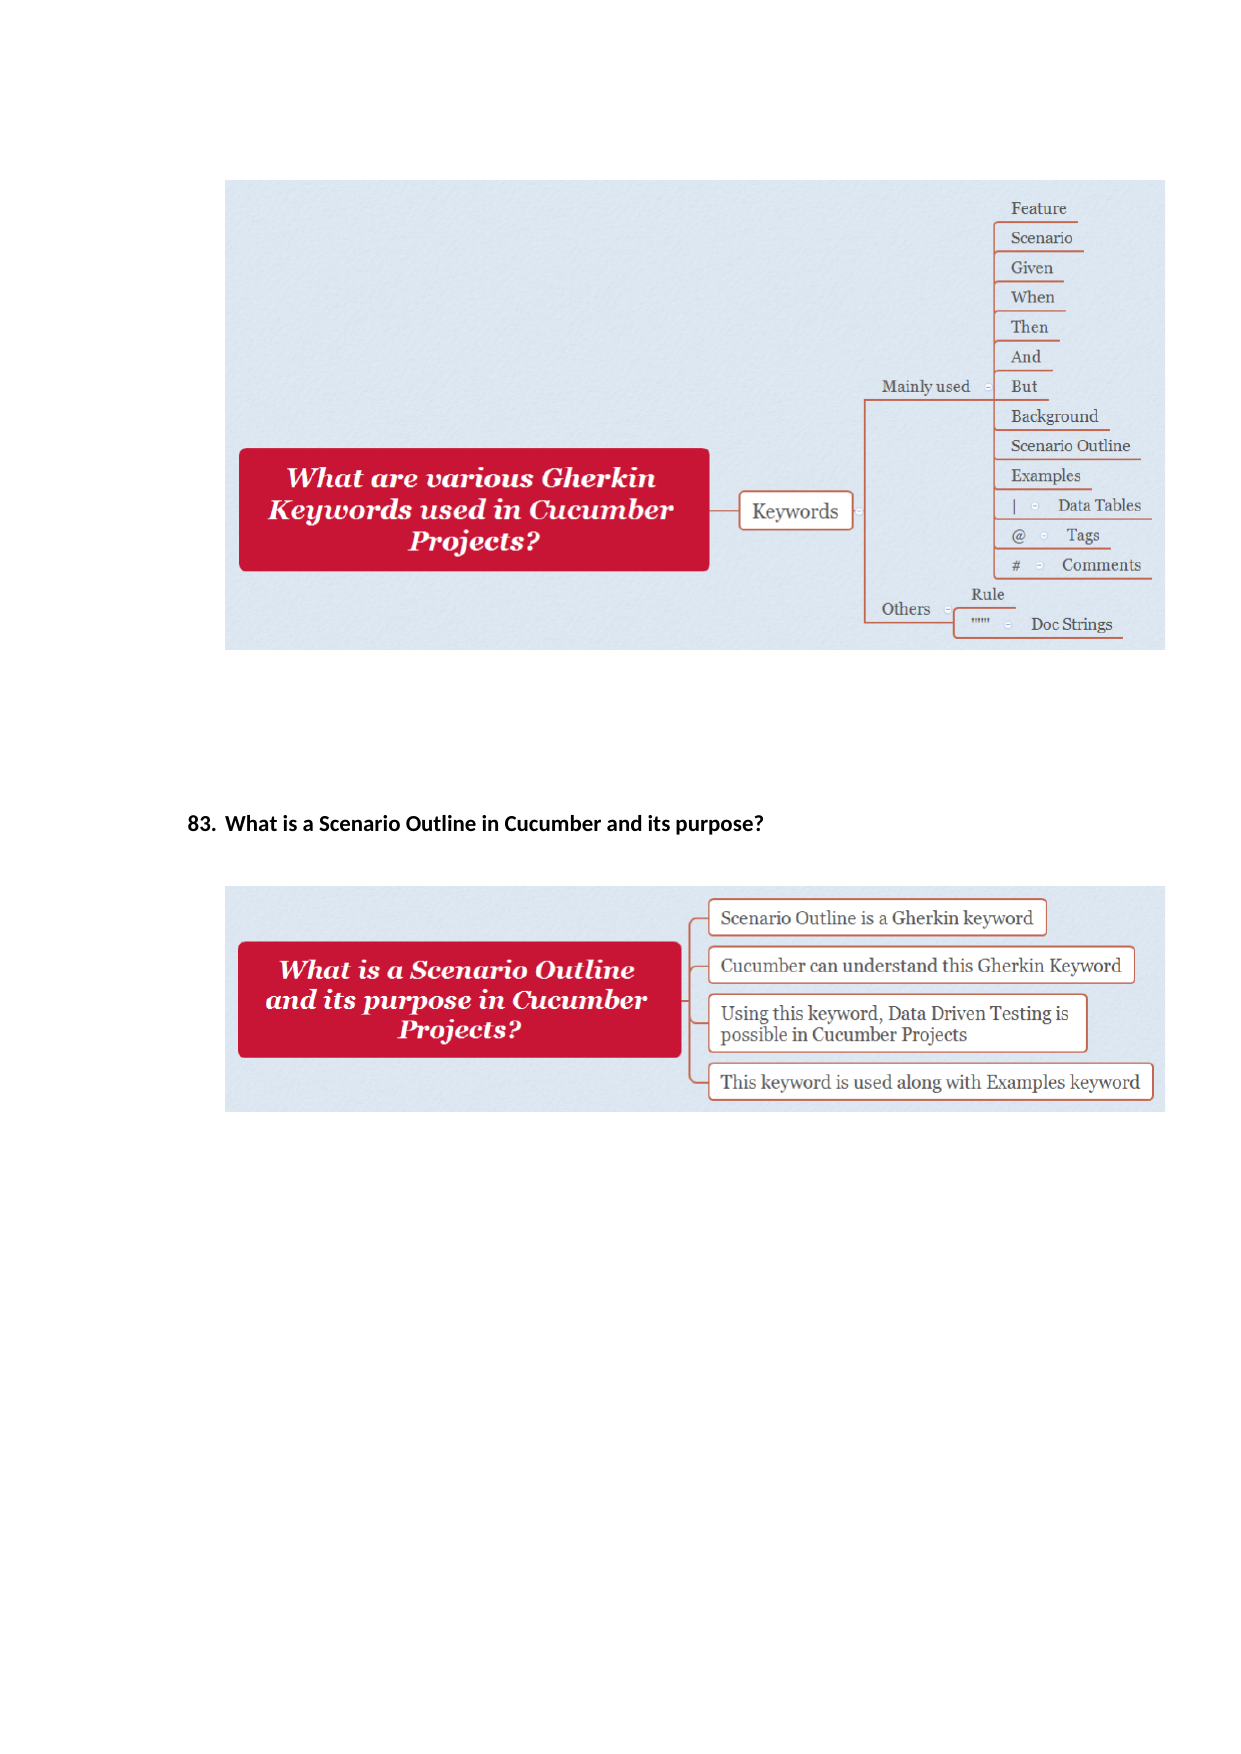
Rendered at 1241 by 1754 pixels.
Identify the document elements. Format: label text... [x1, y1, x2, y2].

list What is a Scenario Outline in Cucumber and its purpose? [187, 809, 1090, 837]
picture [225, 886, 1166, 1112]
picture [225, 180, 1166, 650]
